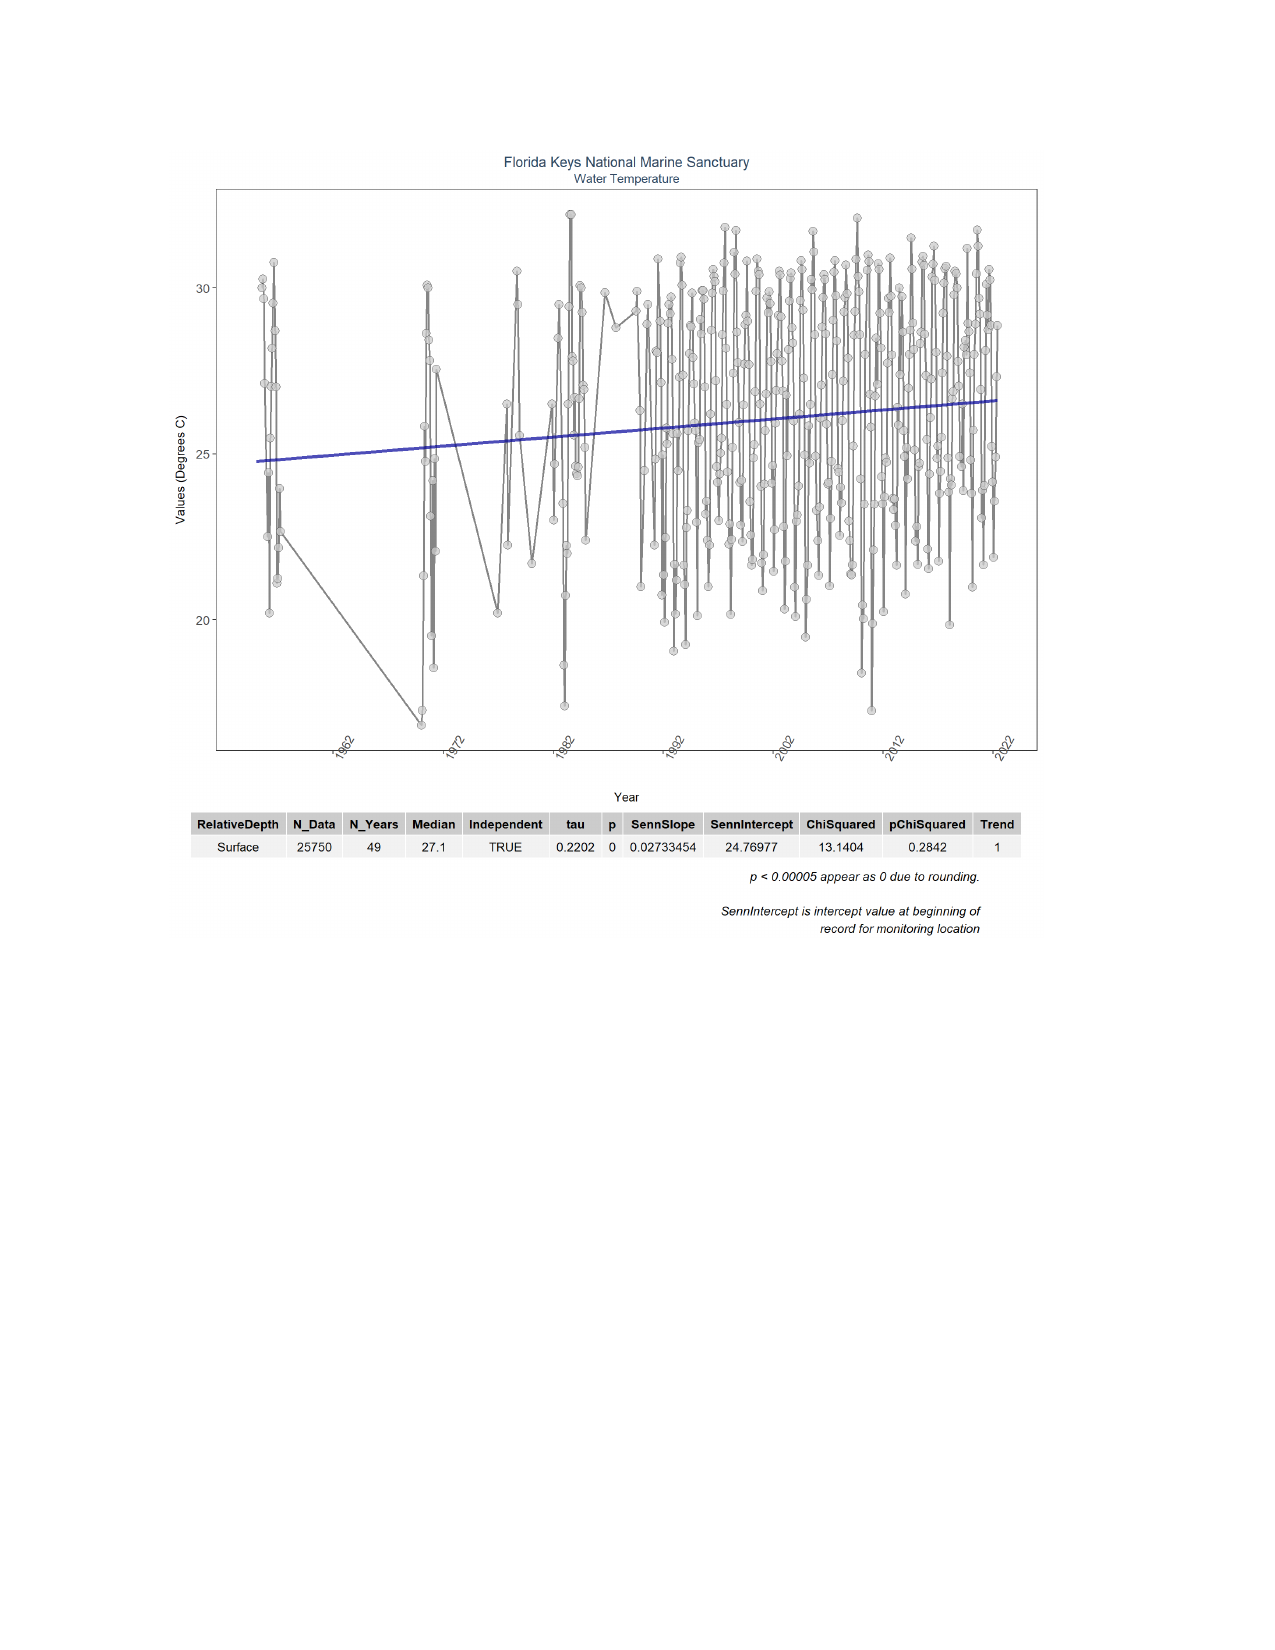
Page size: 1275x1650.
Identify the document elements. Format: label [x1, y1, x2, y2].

picture [168, 150, 1044, 938]
